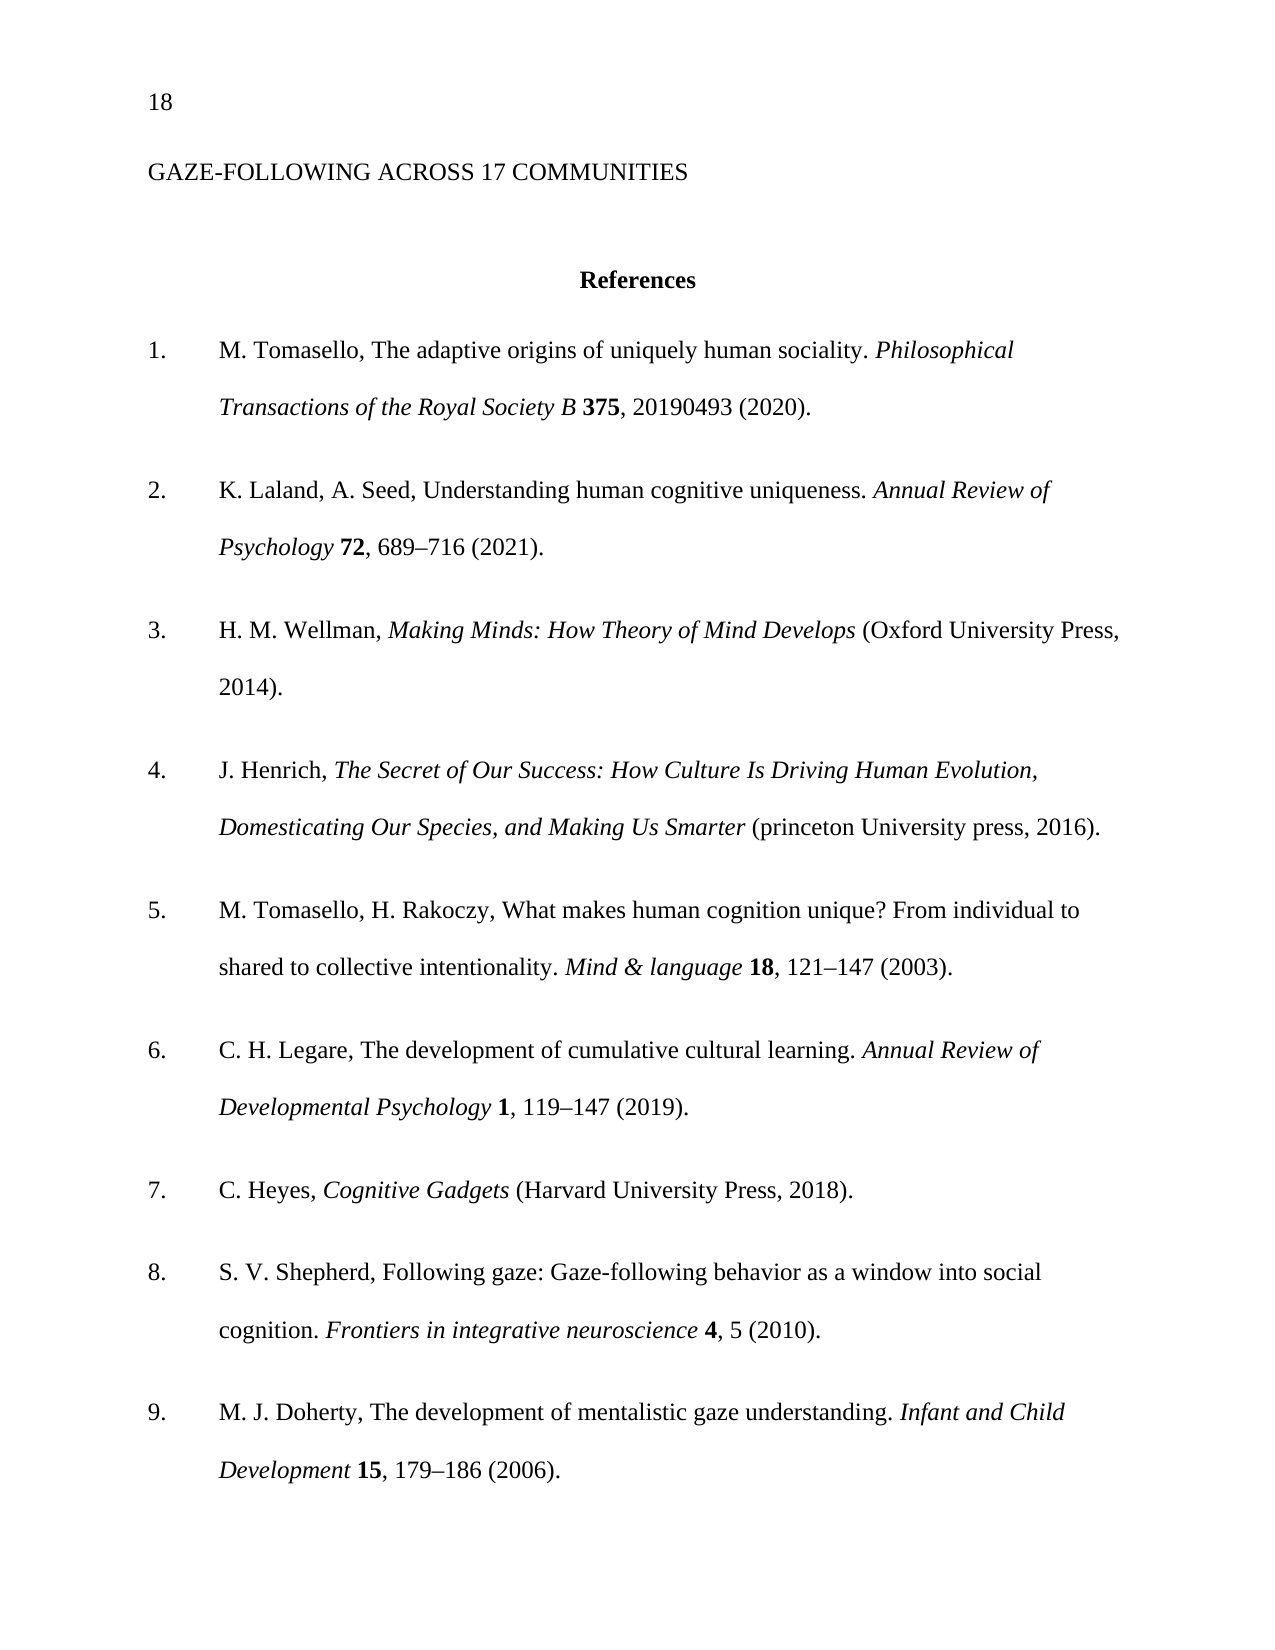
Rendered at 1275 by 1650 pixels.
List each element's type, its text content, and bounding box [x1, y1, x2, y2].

subtitle References [148, 265, 1127, 294]
text 4. J. Henrich, The Secret of Our Success: How Culture Is Driving Human Evolution, Domesticating Our Species, and Making Us Smarter (princeton University press, 2016). [148, 755, 1127, 841]
text 7. C. Heyes, Cognitive Gadgets (Harvard University Press, 2018). [148, 1175, 1127, 1204]
text 9. M. J. Doherty, The development of mentalistic gaze understanding. Infant and Child Development 15, 179–186 (2006). [148, 1397, 1127, 1484]
text 1. M. Tomasello, The adaptive origins of uniquely human sociality. Philosophical Transactions of the Royal Society B 375, 20190493 (2020). [148, 335, 1127, 421]
text 5. M. Tomasello, H. Rakoczy, What makes human cognition unique? From individual to shared to collective intentionality. Mind & language 18, 121–147 (2003). [148, 895, 1127, 981]
text 8. S. V. Shepherd, Following gaze: Gaze-following behavior as a window into social cognition. Frontiers in integrative neuroscience 4, 5 (2010). [148, 1257, 1127, 1344]
text 6. C. H. Legare, The development of cumulative cultural learning. Annual Review of Developmental Psychology 1, 119–147 (2019). [148, 1035, 1127, 1121]
text 3. H. M. Wellman, Making Minds: How Theory of Mind Develops (Oxford University Press, 2014). [148, 615, 1127, 701]
text 2. K. Laland, A. Seed, Understanding human cognitive uniqueness. Annual Review of Psychology 72, 689–716 (2021). [148, 475, 1127, 561]
